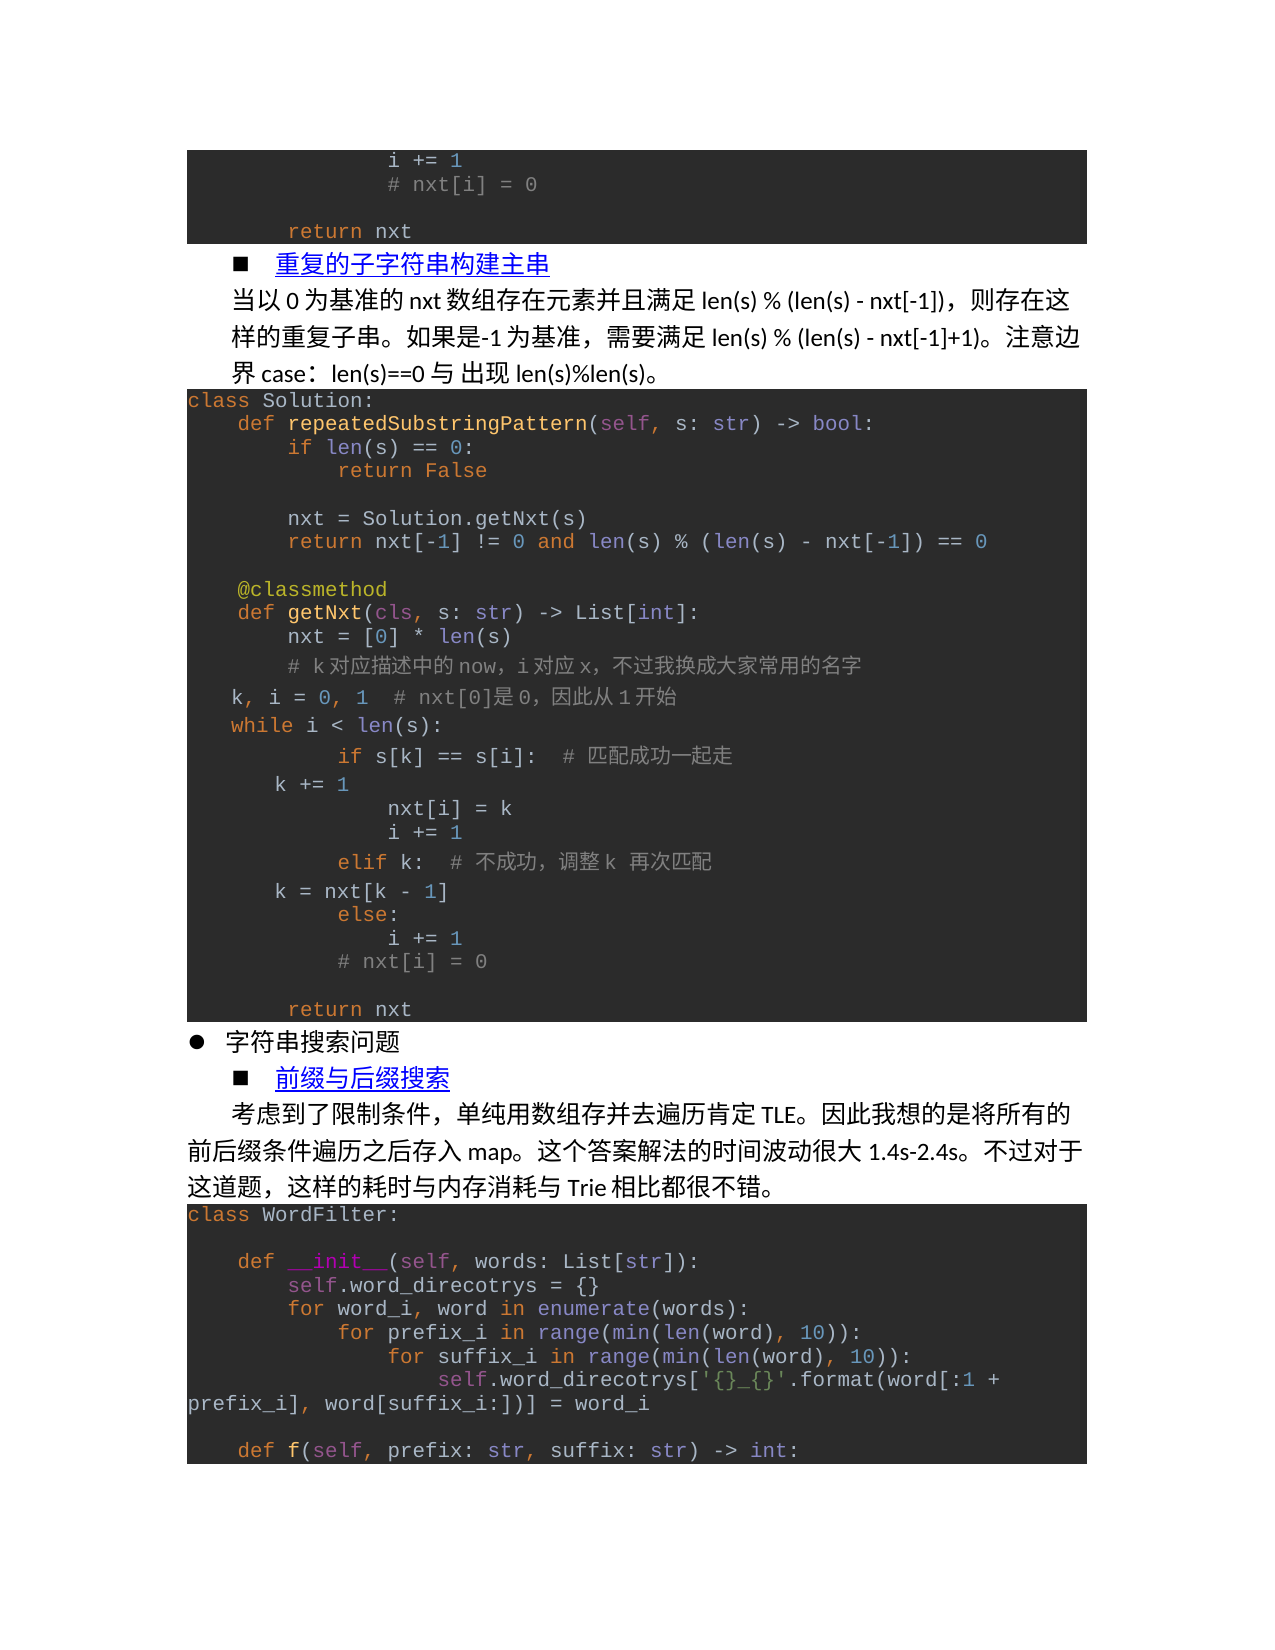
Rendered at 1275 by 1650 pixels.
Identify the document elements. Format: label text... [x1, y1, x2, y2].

list 重复的子字符串构建主串 [231, 244, 1087, 281]
text 考虑到了限制条件，单纯用数组存并去遍历肯定TLE。因此我想的是将所有的前后缀条件遍历之后存入map。这个答案解法的时间波动很大1.4s-2.4s。不过对于这道题，这样的耗时与内存消耗与Trie相比都很不错。 [187, 1095, 1087, 1204]
list 字符串搜索问题 [187, 1022, 1087, 1059]
text class Solution: def repeatedSubstringPattern(self, s: str) -> bool: if len(s) == 0: return False nxt = Solution.getNxt(s) return nxt[-1] != 0 and len(s) % (len(s) - nxt[-1]) == 0 @classmethod def getNxt(cls, s: str) -> List[int]: nxt = [0] * len(s) # k对应描述中的now，i对应x，不过我换成大家常用的名字 k, i = 0, 1 # nxt[0]是0，因此从1开始 while i < len(s): if s[k] == s[i]: # 匹配成功一起走 k += 1 nxt[i] = k i += 1 elif k: # 不成功，调整k 再次匹配 k = nxt[k - 1] else: i += 1 # nxt[i] = 0 return nxt [187, 389, 1087, 1022]
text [187, 150, 1087, 244]
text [187, 1204, 1087, 1464]
list 前缀与后缀搜索 [231, 1059, 1087, 1095]
text 当以0为基准的nxt数组存在元素并且满足len(s) % (len(s) - nxt[-1])，则存在这样的重复子串。如果是-1为基准，需要满足len(s) % (len(s) - nxt[-1]+1)。注意边界case：len(s)==0与 出现len(s)%len(s)。 [231, 281, 1087, 389]
